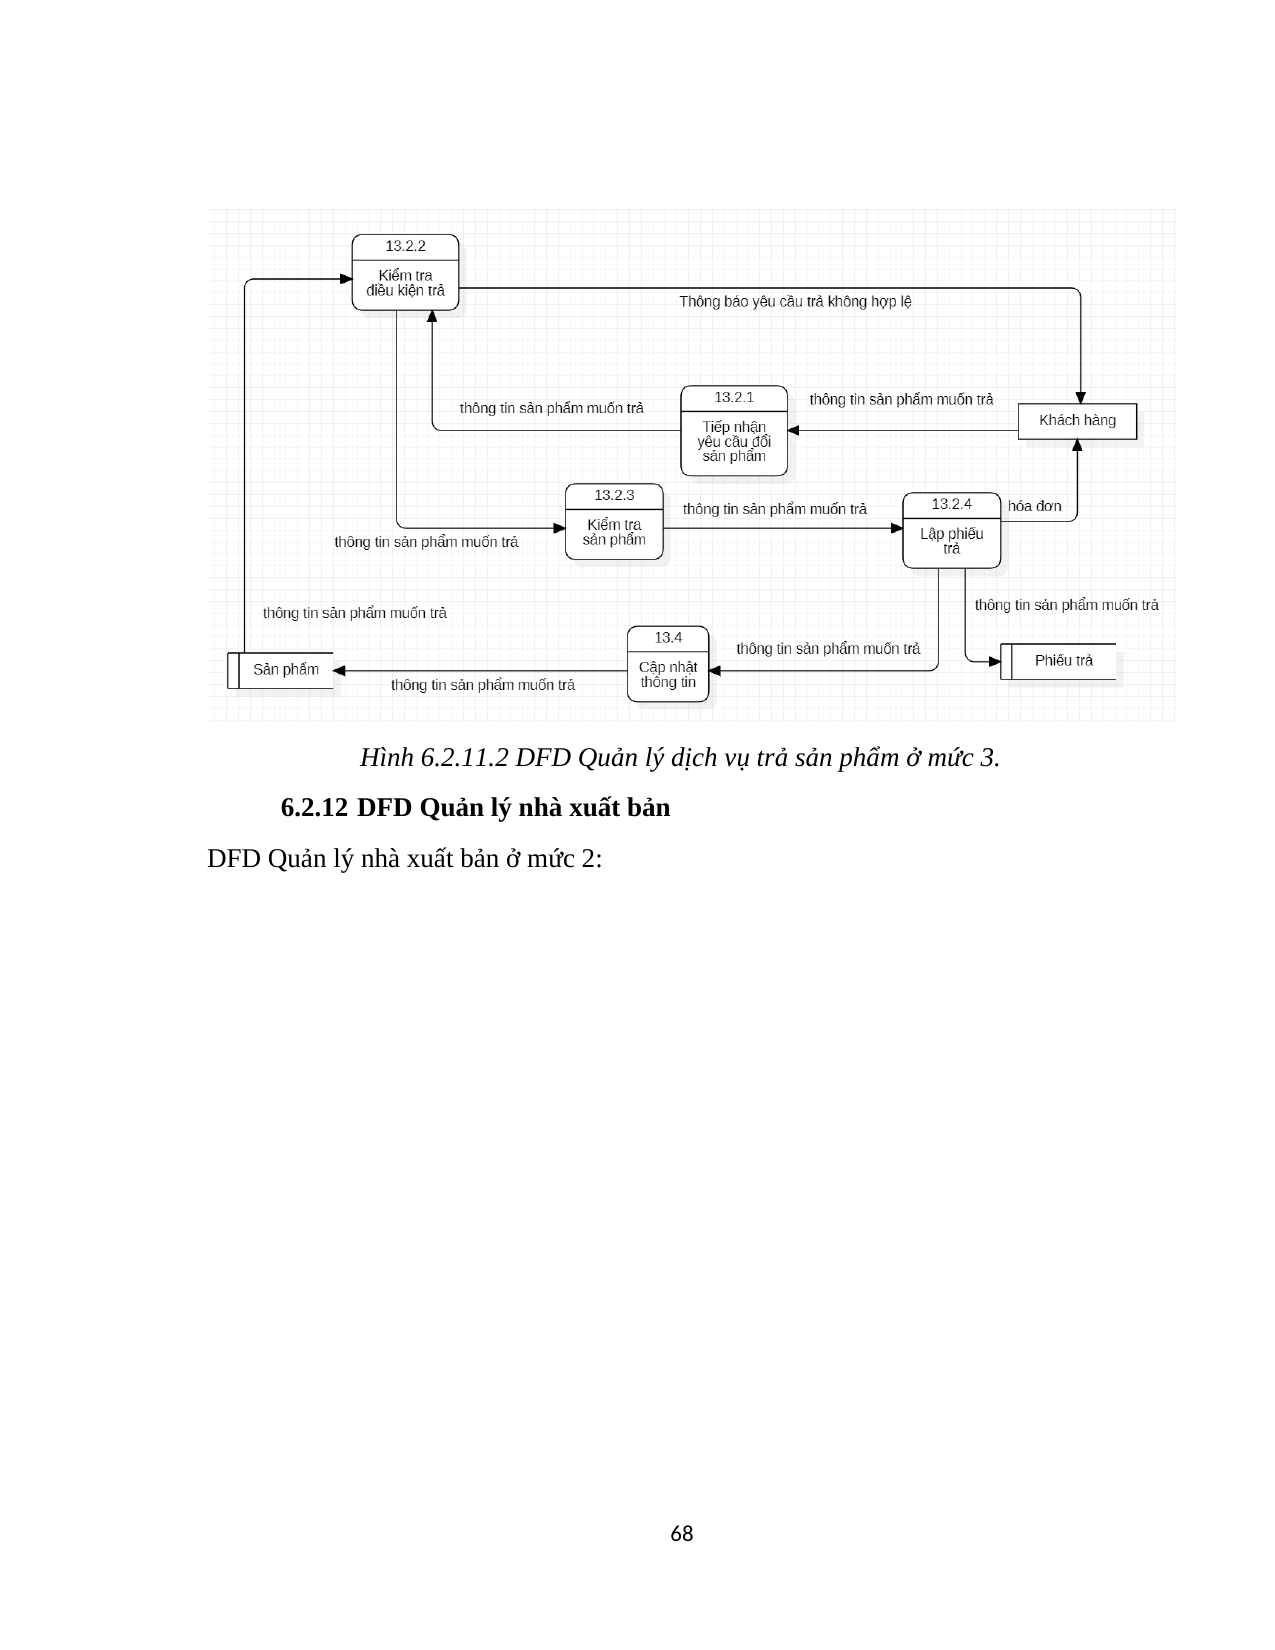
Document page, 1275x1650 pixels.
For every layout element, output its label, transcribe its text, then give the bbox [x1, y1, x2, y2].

list DFD Quản lý nhà xuất bản [281, 791, 1157, 823]
picture [206, 206, 1178, 723]
text DFD Quản lý nhà xuất bản ở mức 2: [207, 842, 1157, 873]
text Hình 6.2.11.2 DFD Quản lý dịch vụ trả sản phẩm ở mức 3. [207, 741, 1157, 772]
